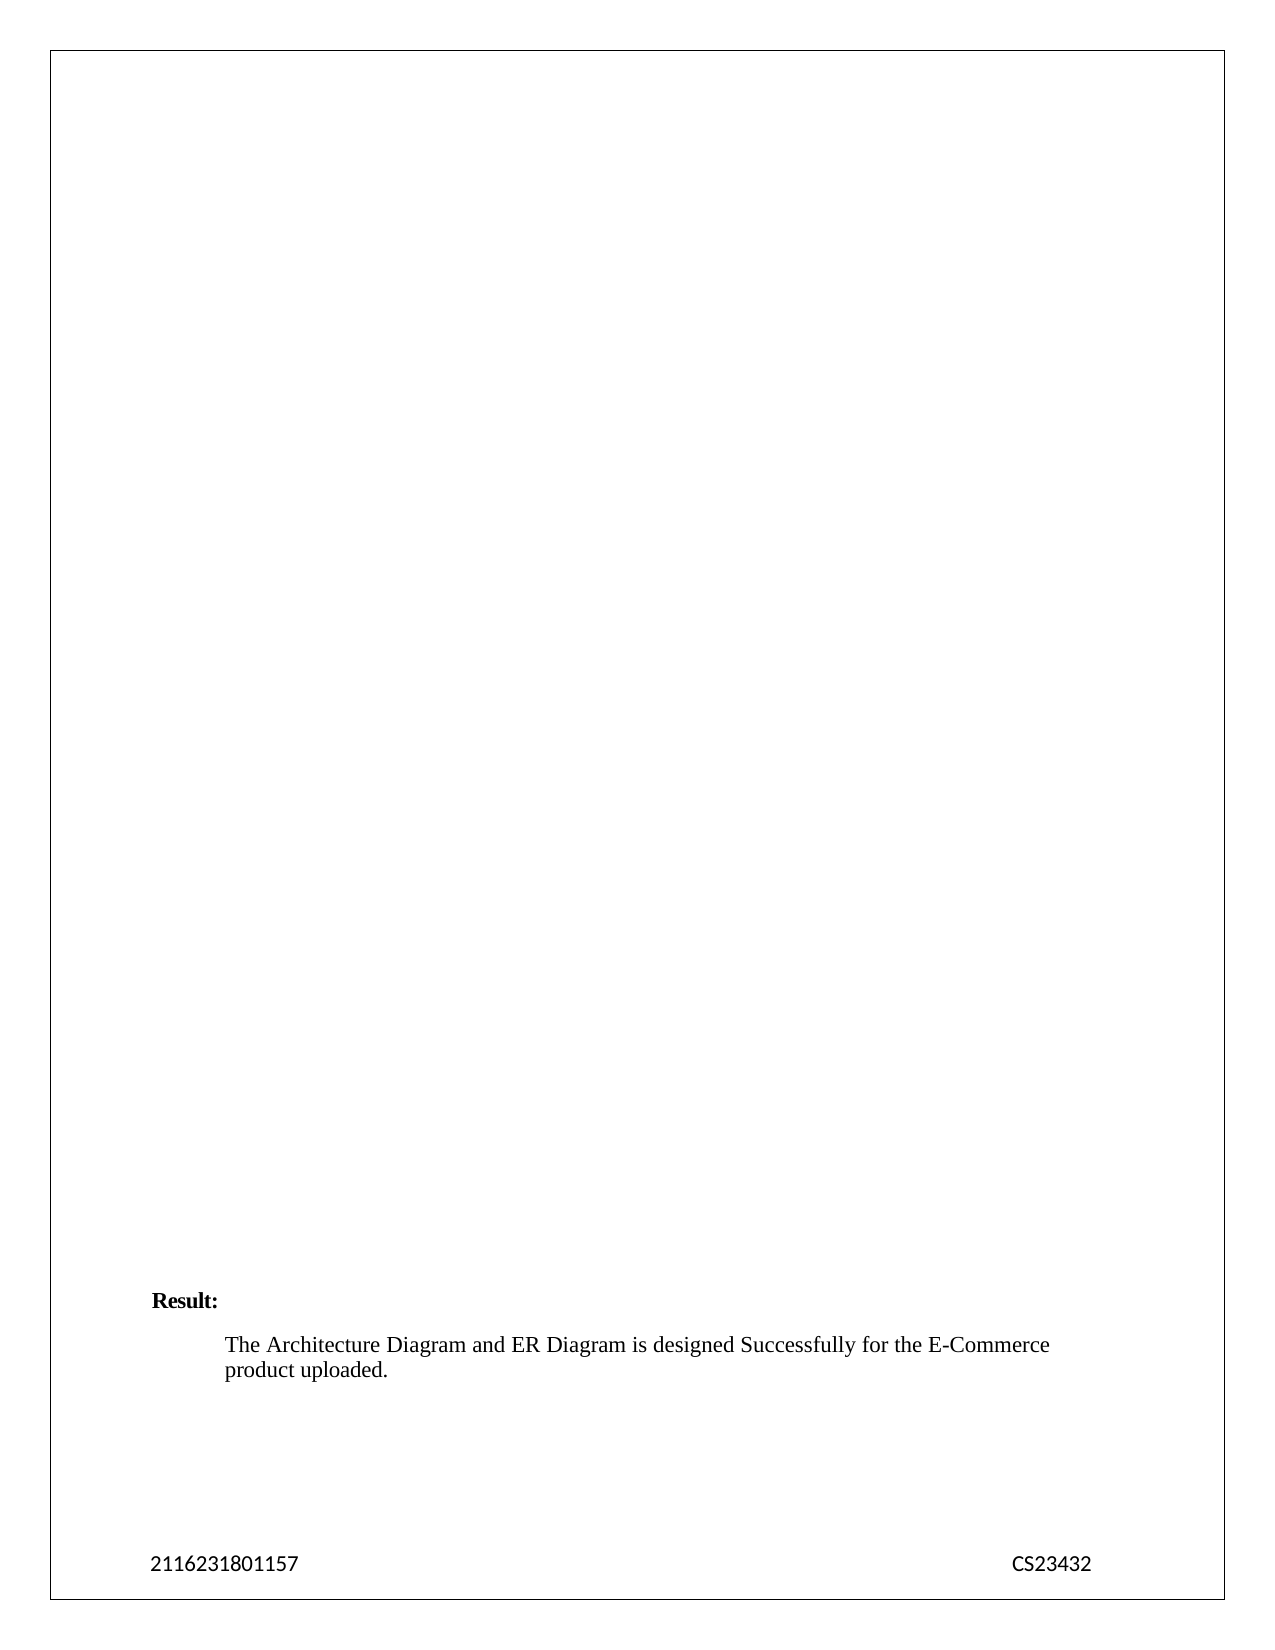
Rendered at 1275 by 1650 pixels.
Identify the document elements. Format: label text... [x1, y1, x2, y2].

text Result: [152, 1287, 220, 1314]
text The Architecture Diagram and ER Diagram is designed Successfully for the E-Commerce product uploaded. [224, 1332, 1124, 1383]
